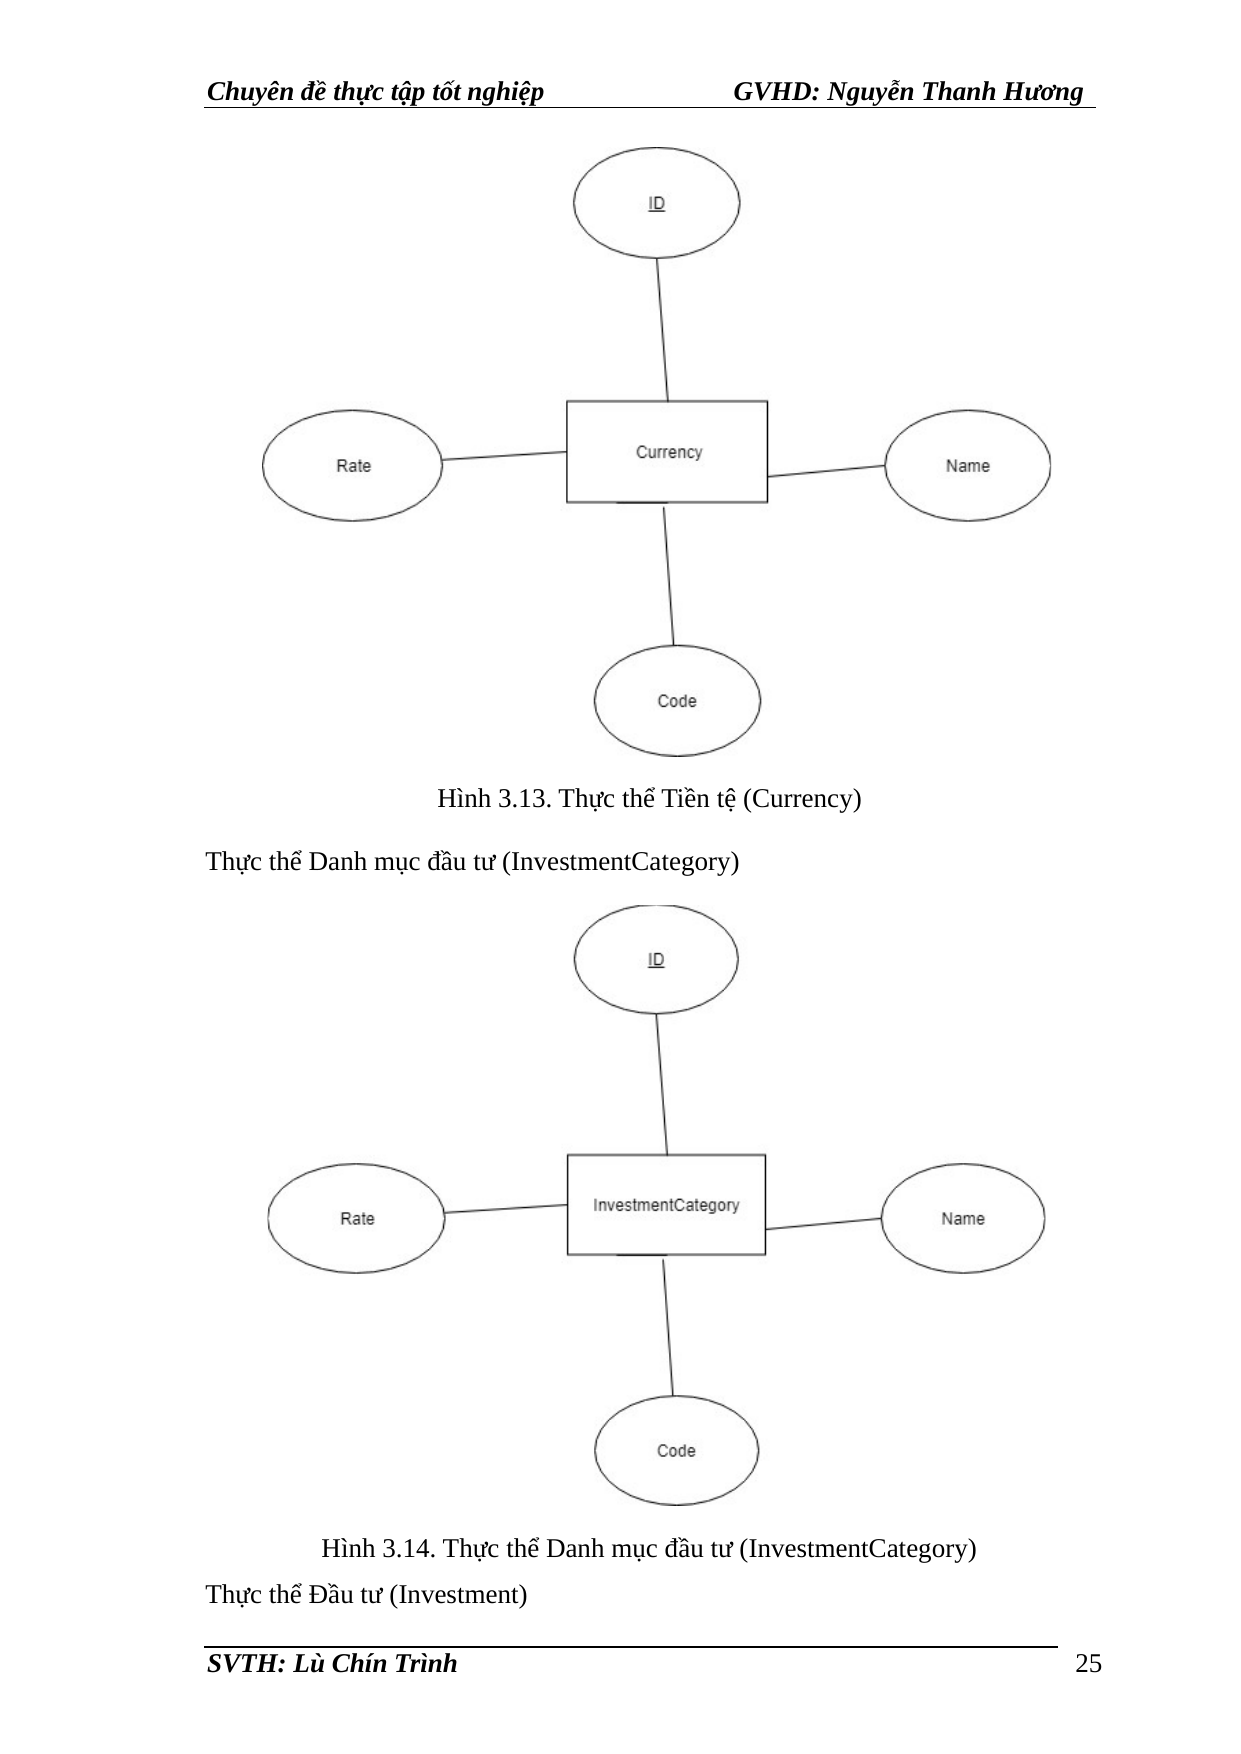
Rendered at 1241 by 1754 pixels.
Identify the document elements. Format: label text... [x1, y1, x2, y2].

text Thực thể Đầu tư (Investment) [205, 1578, 1094, 1610]
text Hình 3.13. Thực thể Tiền tệ (Currency) [207, 782, 1092, 813]
text Thực thể Danh mục đầu tư (InvestmentCategory) [205, 845, 1094, 876]
picture [267, 905, 1046, 1506]
text Hình 3.14. Thực thể Danh mục đầu tư (InvestmentCategory) [321, 1532, 1094, 1563]
picture [262, 147, 1052, 757]
